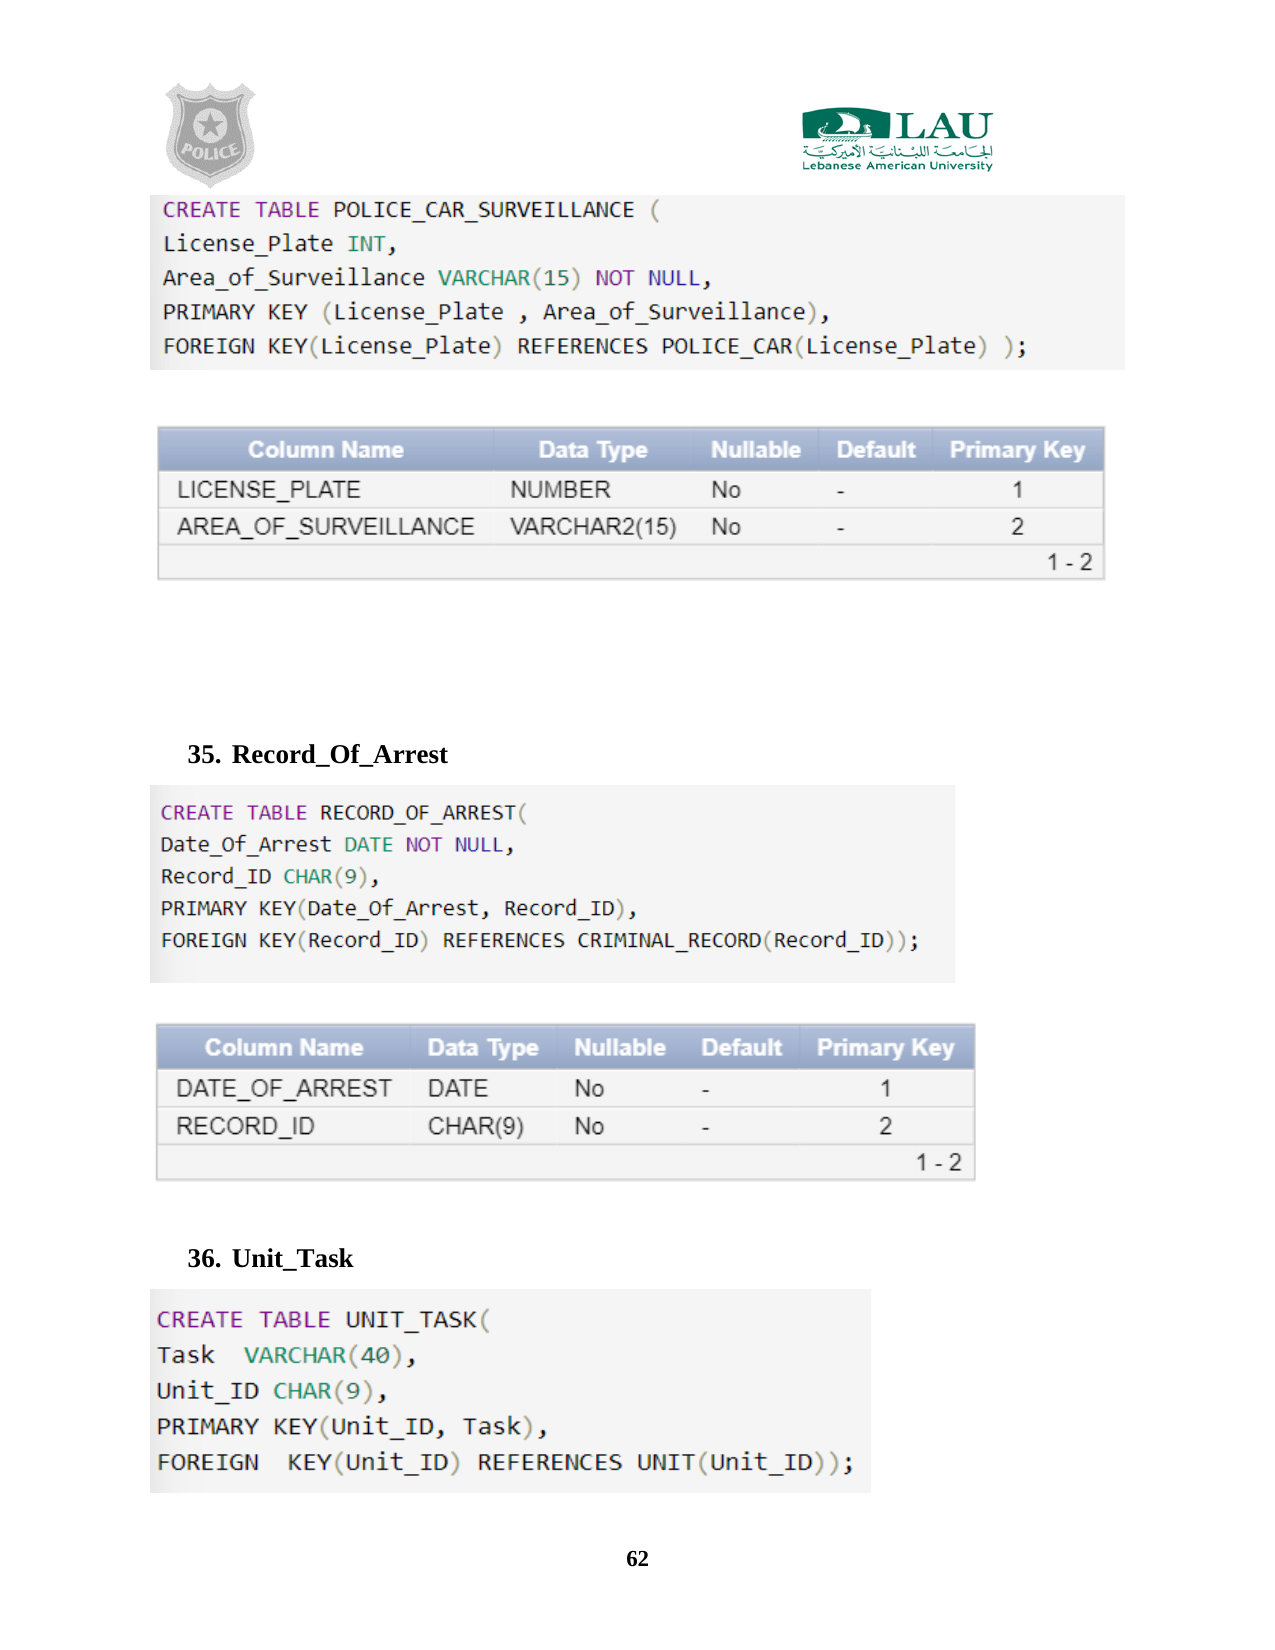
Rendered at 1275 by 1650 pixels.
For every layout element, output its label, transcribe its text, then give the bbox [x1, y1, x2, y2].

list Record_Of_Arrest [187, 738, 1125, 769]
picture [150, 1289, 872, 1493]
picture [778, 87, 1026, 192]
picture [150, 418, 1125, 598]
picture [150, 1015, 1001, 1196]
picture [150, 75, 272, 192]
picture [150, 195, 1125, 370]
picture [150, 785, 956, 983]
